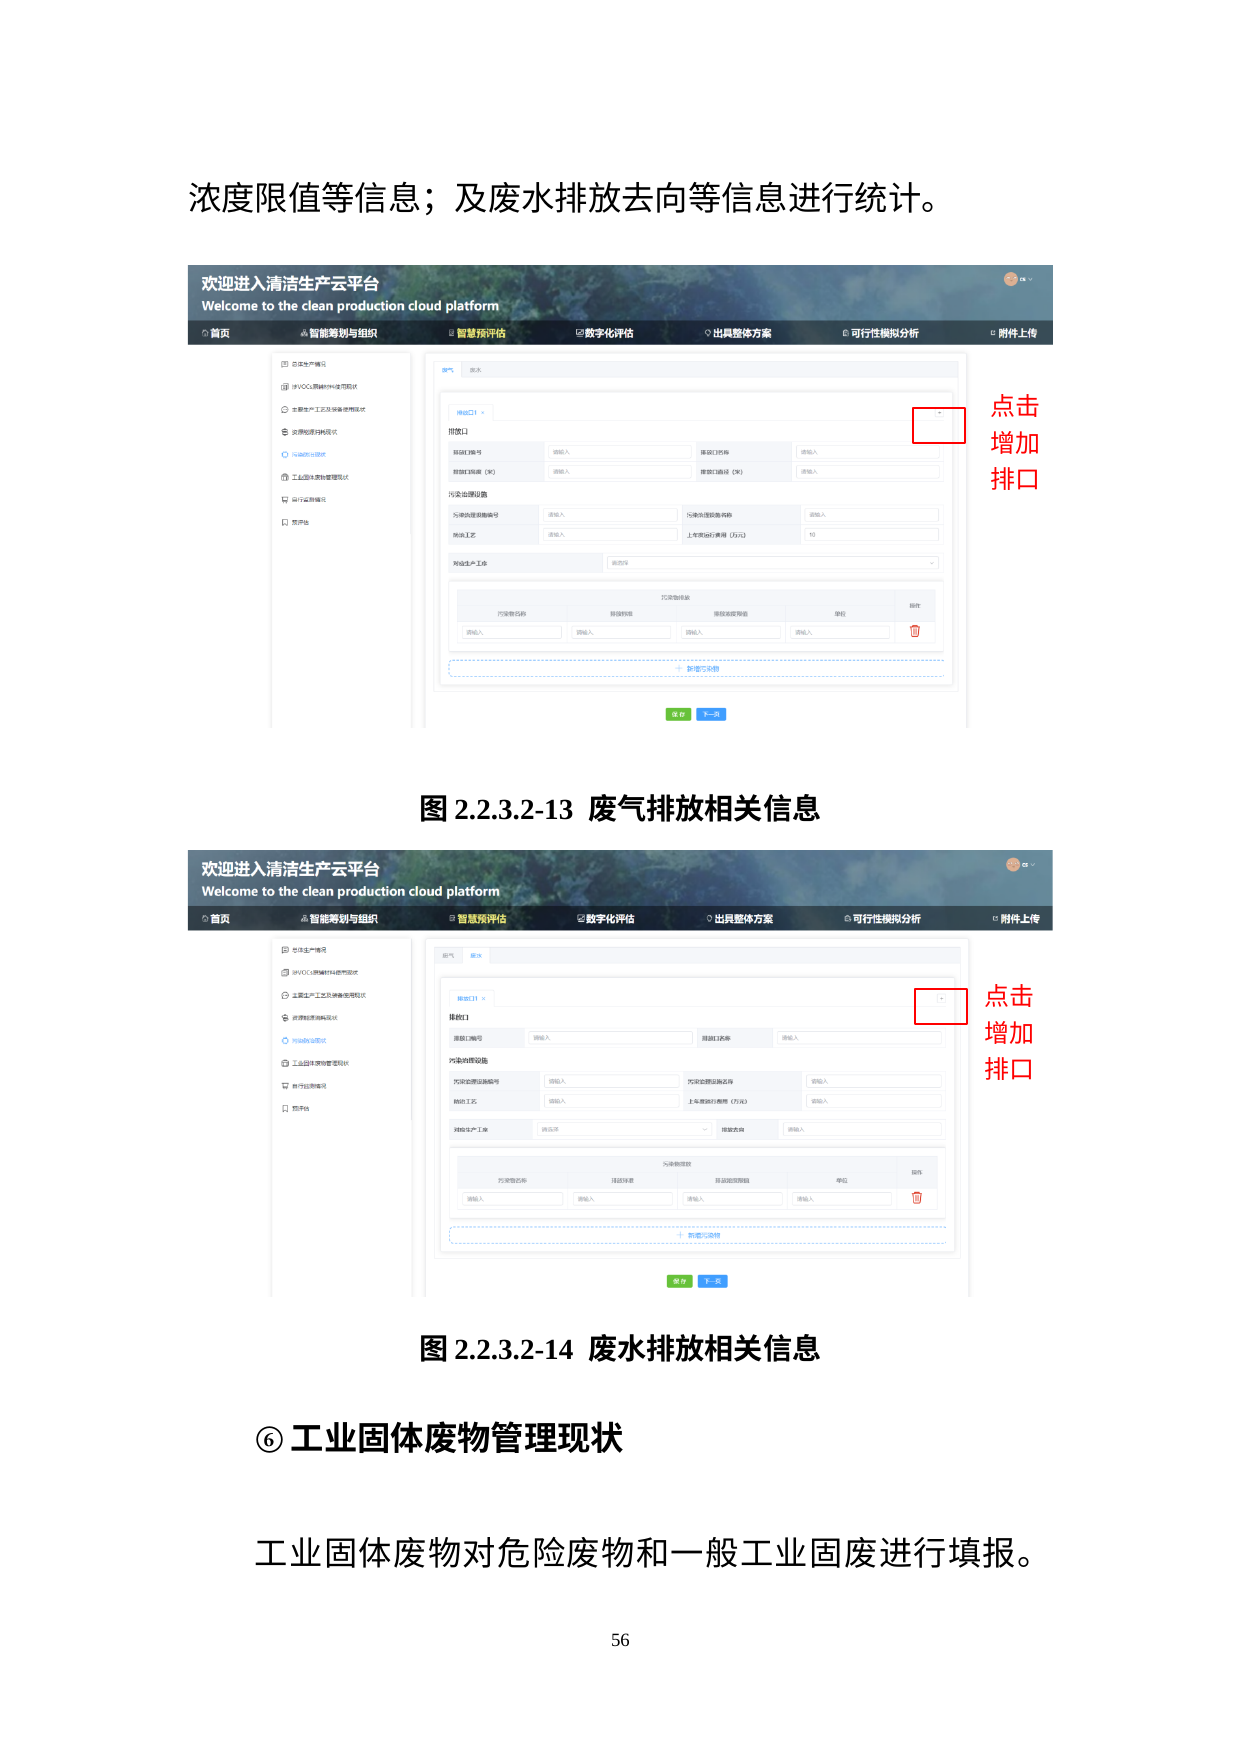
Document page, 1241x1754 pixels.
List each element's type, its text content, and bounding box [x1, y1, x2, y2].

text ⑥工业固体废物管理现状 [188, 1390, 1052, 1481]
text 图2.2.3.2-13 废气排放相关信息 [188, 784, 1052, 829]
text 图2.2.3.2-14 废水排放相关信息 [188, 1324, 1052, 1369]
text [188, 1505, 1052, 1596]
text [188, 150, 1052, 241]
picture [187, 850, 1053, 1297]
picture [187, 265, 1053, 728]
